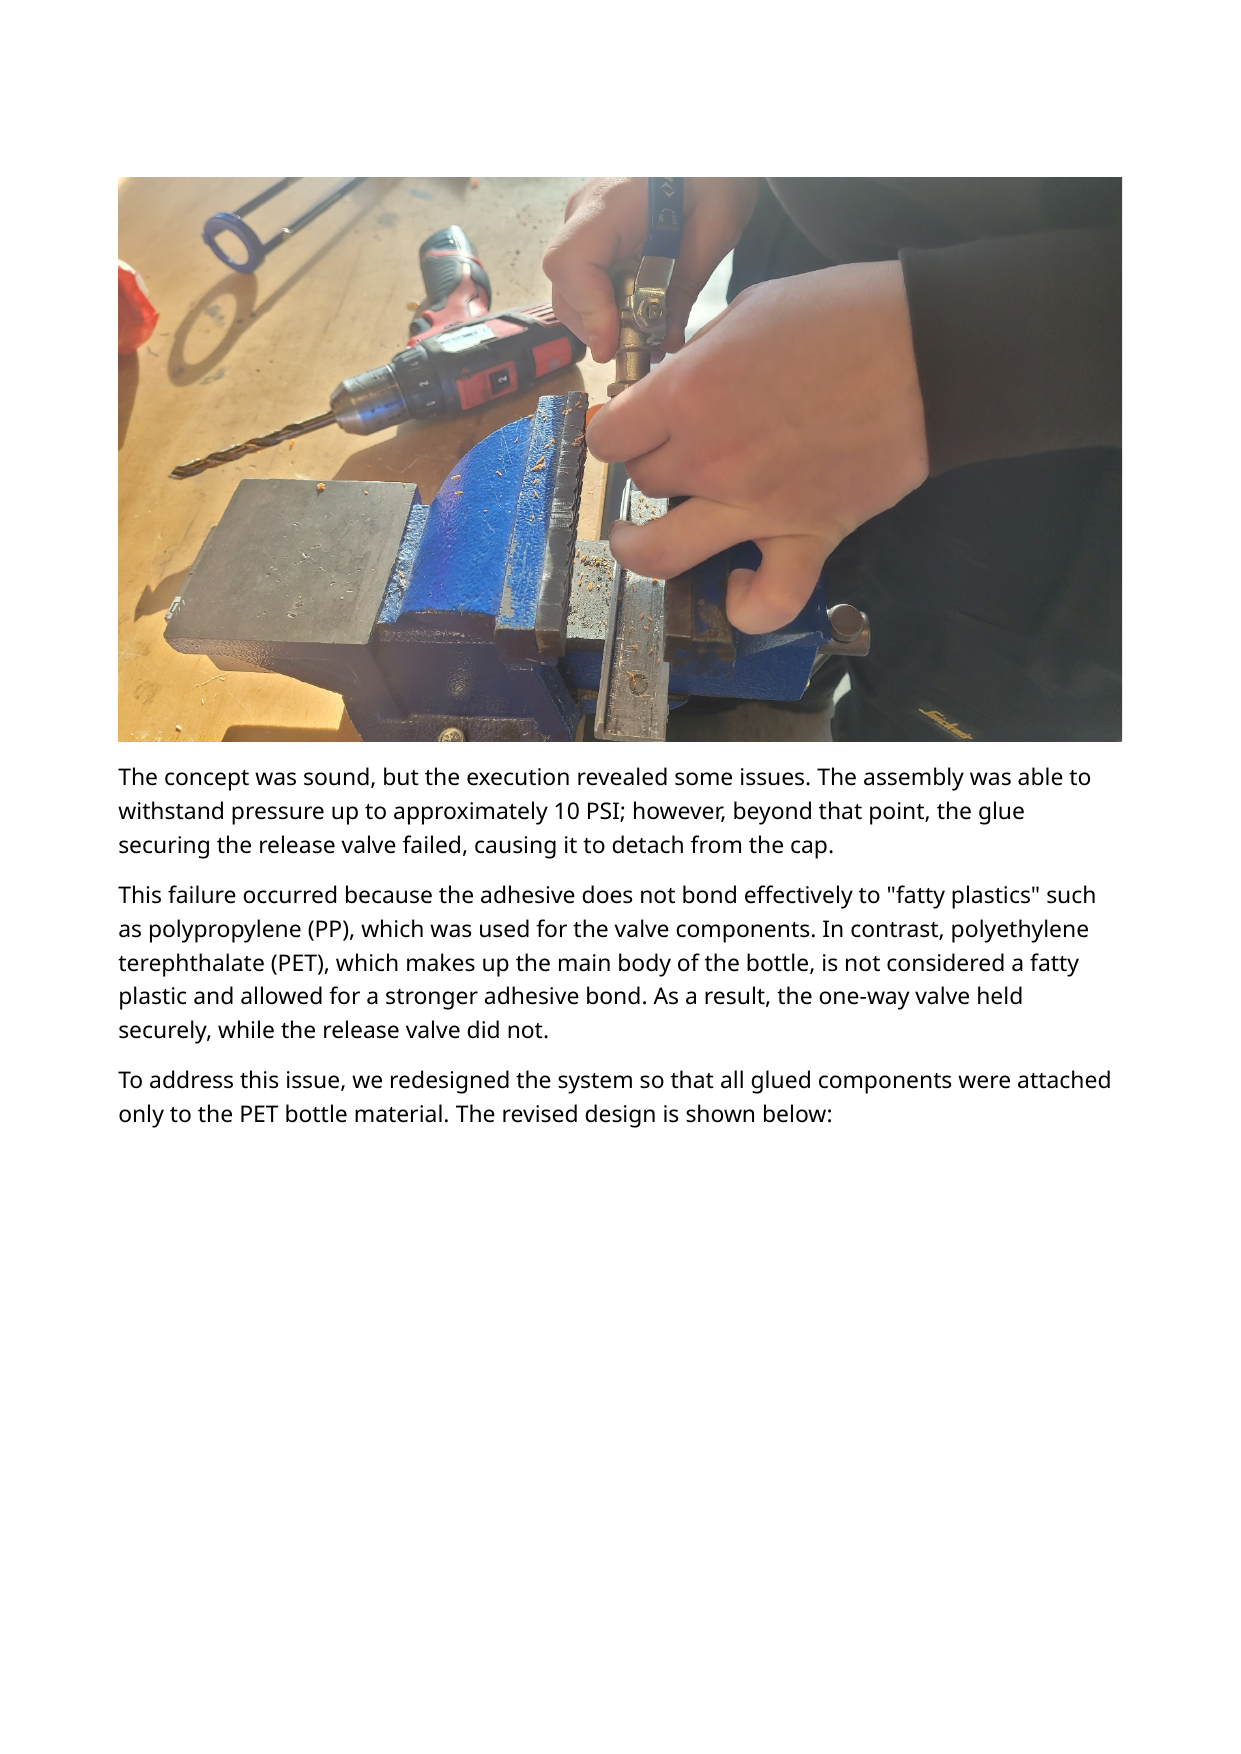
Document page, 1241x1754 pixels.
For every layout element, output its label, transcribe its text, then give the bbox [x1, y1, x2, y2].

picture [118, 177, 1123, 742]
text This failure occurred because the adhesive does not bond effectively to "fatty plastics" such as polypropylene (PP), which was used for the valve components. In contrast, polyethylene terephthalate (PET), which makes up the main body of the bottle, is not considered a fatty plastic and allowed for a stronger adhesive bond. As a result, the one-way valve held securely, while the release valve did not. [118, 879, 1122, 1045]
text To address this issue, we redesigned the system so that all glued components were attached only to the PET bottle material. The revised design is shown below: [118, 1064, 1122, 1129]
text The concept was sound, but the execution revealed some issues. The assembly was able to withstand pressure up to approximately 10 PSI; however, beyond that point, the glue securing the release valve failed, causing it to detach from the cap. [118, 761, 1122, 860]
